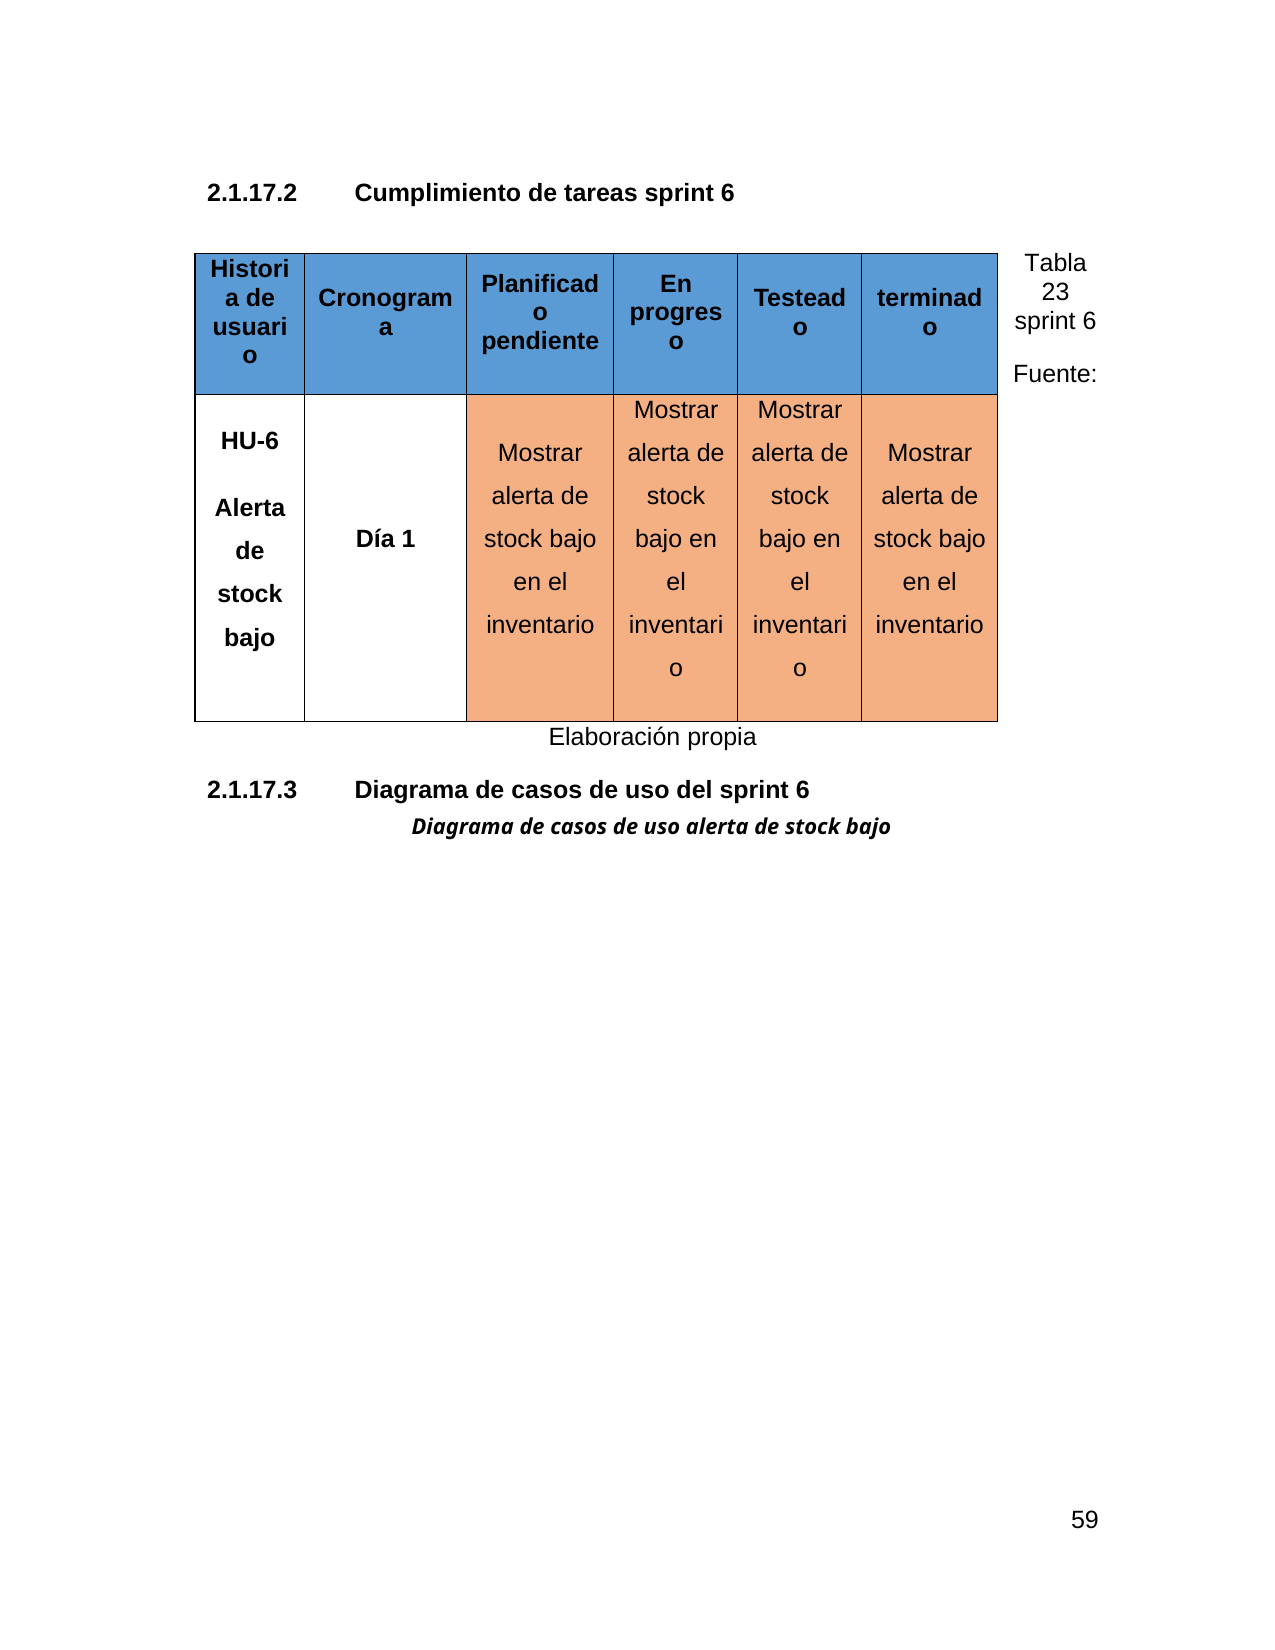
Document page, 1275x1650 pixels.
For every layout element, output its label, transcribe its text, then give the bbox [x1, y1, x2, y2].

table_header Historia de usuario [196, 254, 304, 394]
table_header Planificado pendiente [467, 254, 613, 394]
table_cell HU-6 Alerta de stock bajo [196, 395, 304, 721]
table_cell Día 1 [305, 395, 466, 721]
table_cell Mostrar alerta de stock bajo en el inventario [862, 395, 997, 721]
text Diagrama de casos de uso alerta de stock bajo [411, 811, 894, 841]
text Tabla 23 sprint 6 [207, 248, 1098, 334]
table_header terminado [862, 254, 997, 394]
table_header Testeado [738, 254, 861, 394]
text Diagrama de casos de uso del sprint 6 [207, 775, 1094, 804]
table_cell Mostrar alerta de stock bajo en el inventario [614, 395, 737, 721]
table_cell Mostrar alerta de stock bajo en el inventario [738, 395, 861, 721]
table_cell Mostrar alerta de stock bajo en el inventario [467, 395, 613, 721]
table_header Cronograma [305, 254, 466, 394]
text Fuente: Elaboración propia [207, 359, 1098, 751]
table_header En progreso [614, 254, 737, 394]
text Cumplimiento de tareas sprint 6 [207, 178, 1094, 207]
